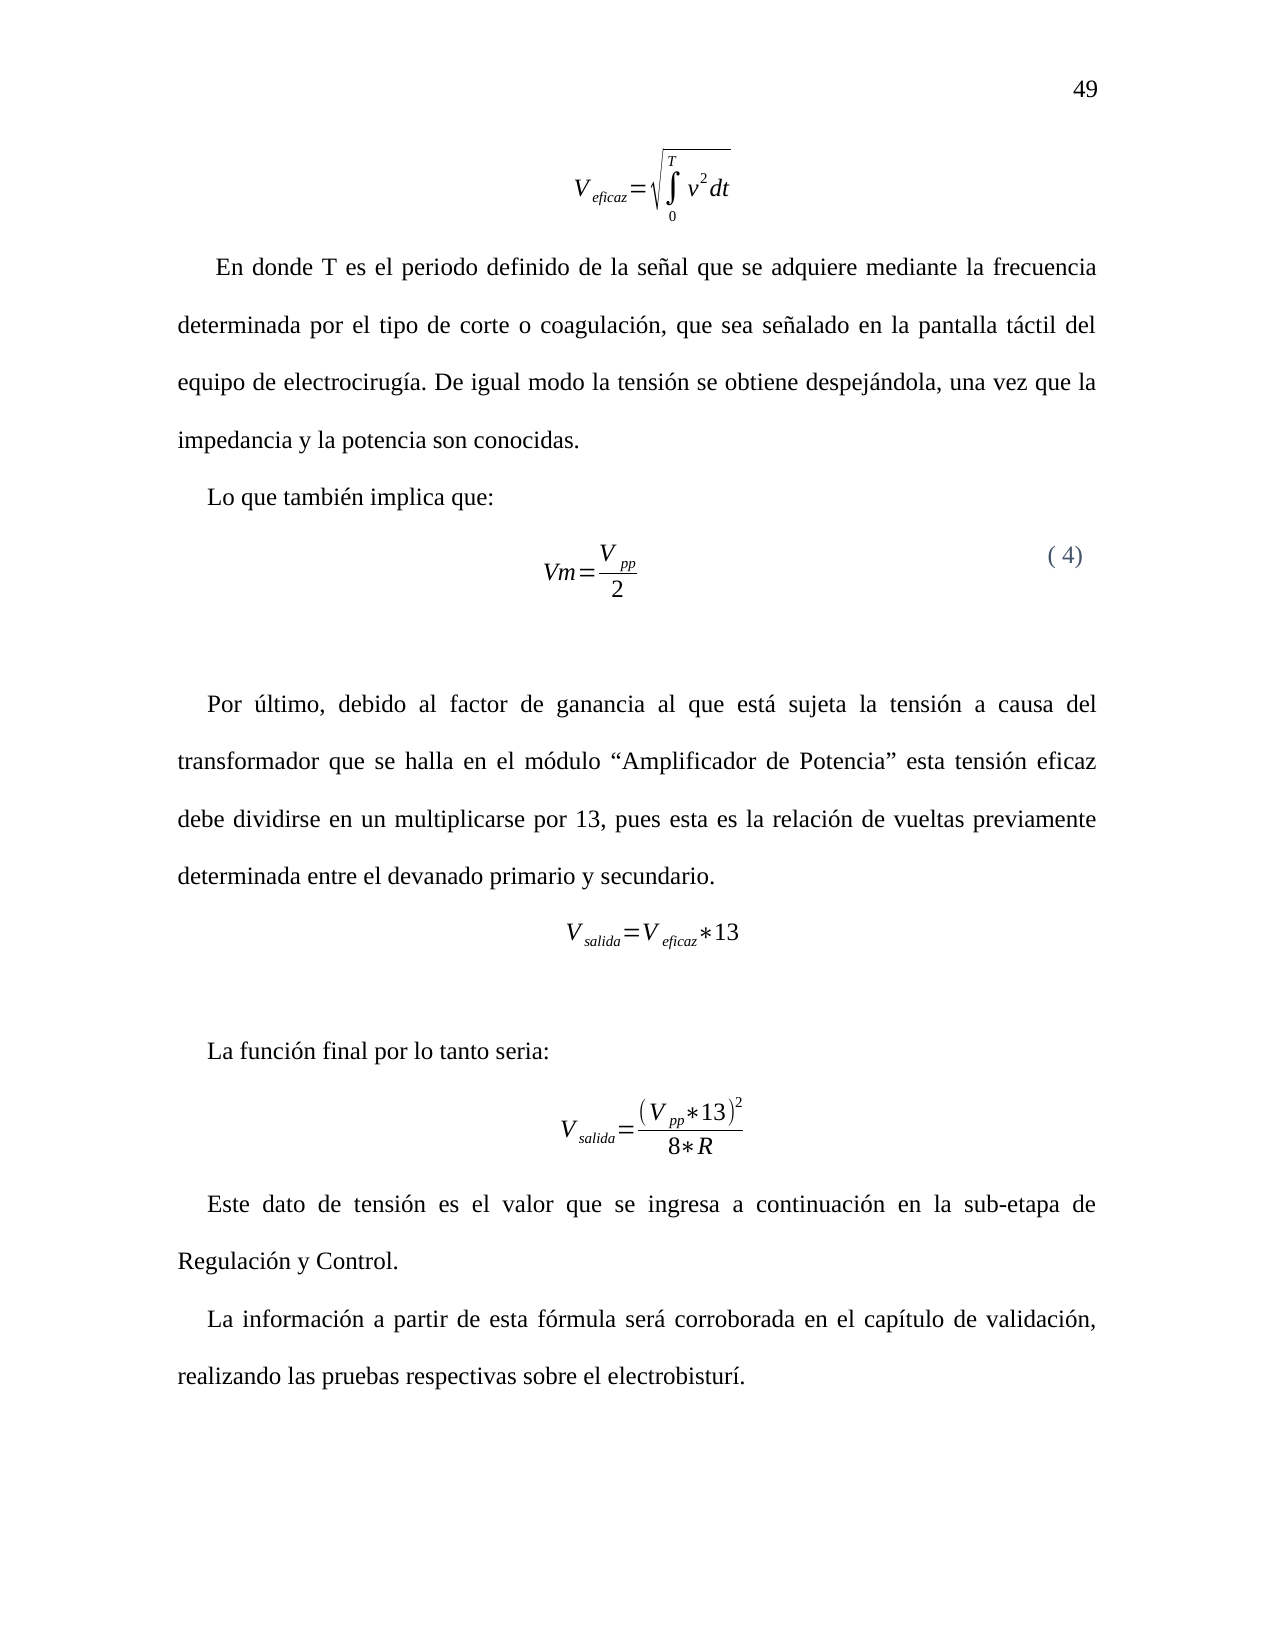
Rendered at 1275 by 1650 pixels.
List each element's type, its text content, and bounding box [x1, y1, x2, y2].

text En donde T es el periodo definido de la señal que se adquiere mediante la frecuencia determinada por el tipo de corte o coagulación, que sea señalado en la pantalla táctil del equipo de electrocirugía. De igual modo la tensión se obtiene despejándola, una vez que la impedancia y la potencia son conocidas. [177, 252, 1098, 454]
text Este dato de tensión es el valor que se ingresa a continuación en la sub-etapa de Regulación y Control. [177, 1189, 1098, 1275]
text La información a partir de esta fórmula será corroborada en el capítulo de validación, realizando las pruebas respectivas sobre el electrobisturí. [177, 1304, 1098, 1390]
text Por último, debido al factor de ganancia al que está sujeta la tensión a causa del transformador que se halla en el módulo “Amplificador de Potencia” esta tensión eficaz debe dividirse en un multiplicarse por 13, pues esta es la relación de vueltas previamente determinada entre el devanado primario y secundario. [177, 689, 1098, 890]
text Lo que también implica que: [177, 482, 1098, 511]
text La función final por lo tanto seria: [177, 1036, 1098, 1065]
table_header [177, 540, 1003, 631]
table_header ( 4) [1004, 540, 1097, 631]
